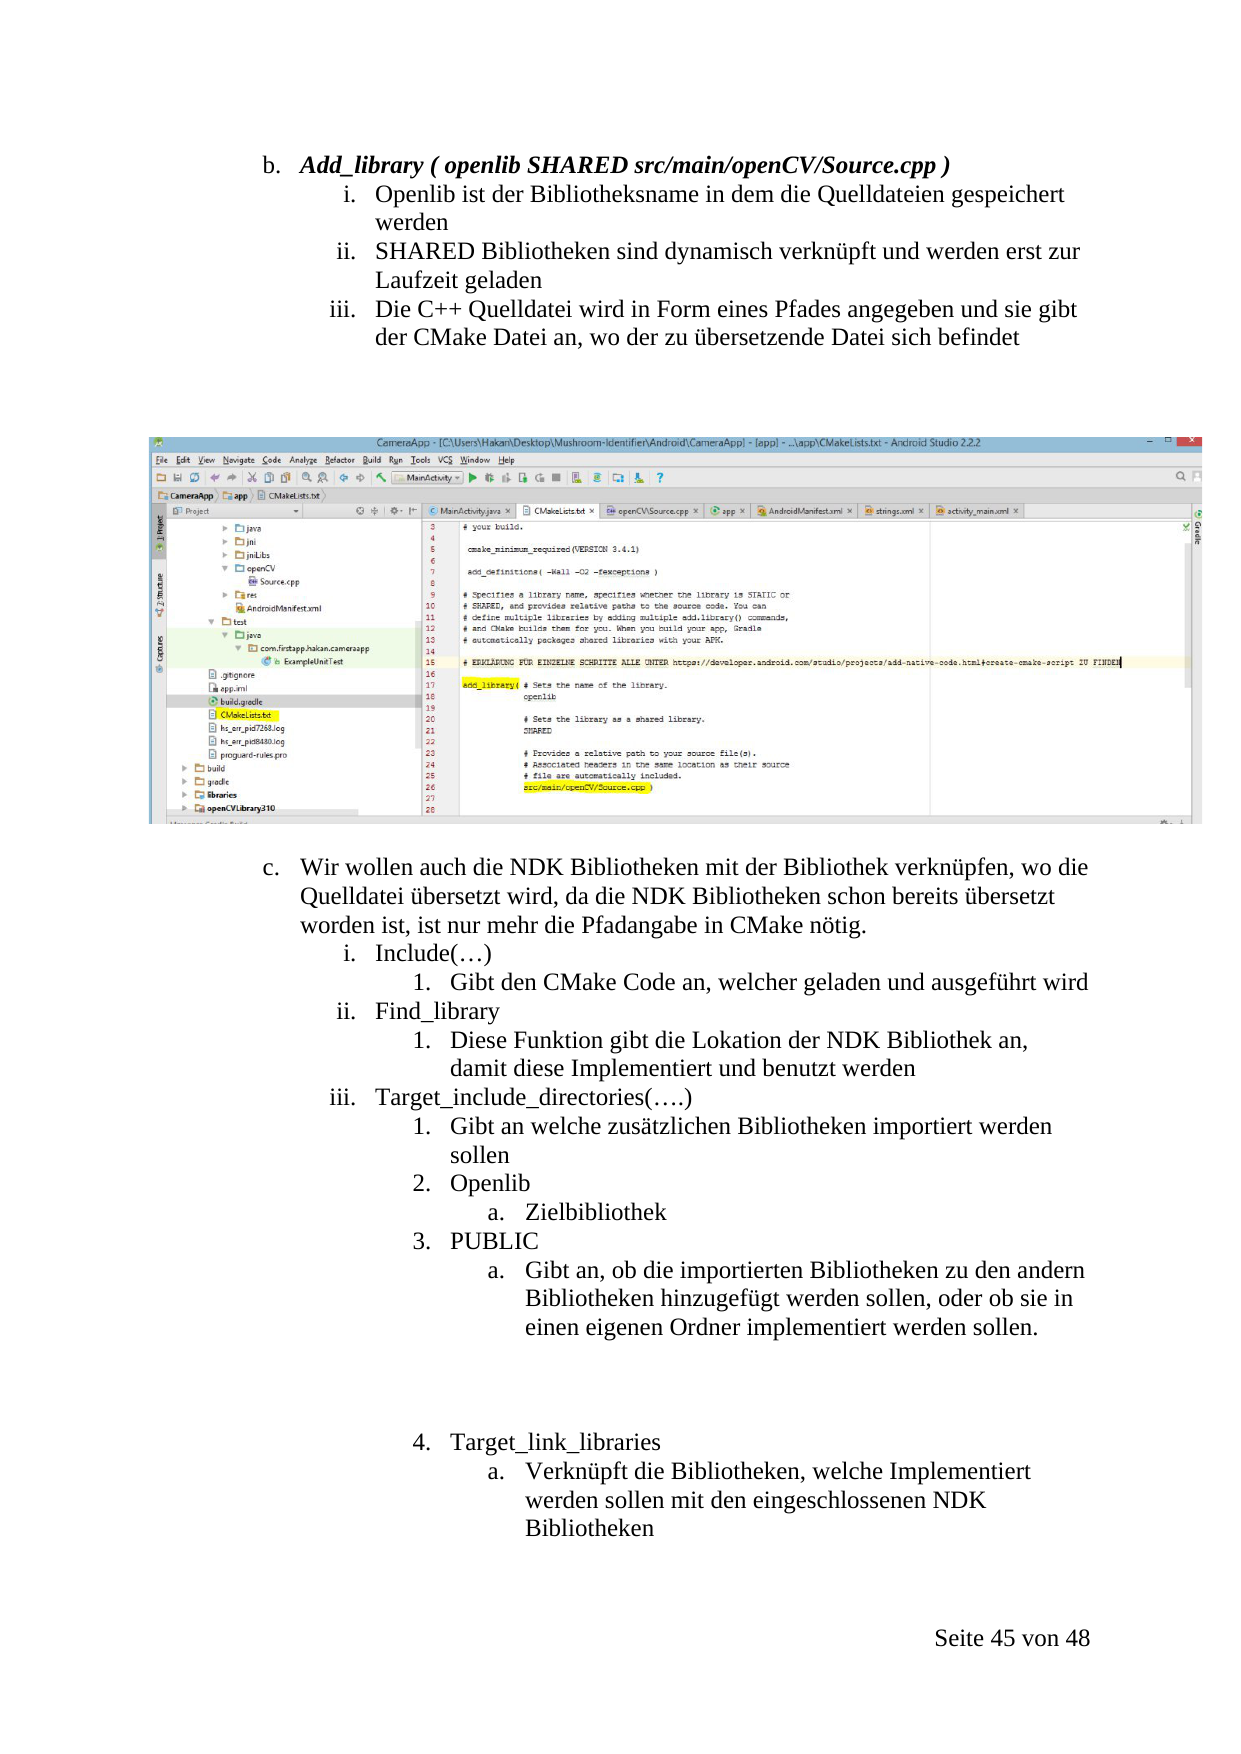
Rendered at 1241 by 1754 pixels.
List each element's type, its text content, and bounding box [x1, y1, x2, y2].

list Wir wollen auch die NDK Bibliotheken mit der Bibliothek verknüpfen, wo die Quelldatei übersetzt wird, da die NDK Bibliotheken schon bereits übersetzt worden ist, ist nur mehr die Pfadangabe in CMake nötig. [262, 852, 1090, 938]
picture [148, 437, 1203, 824]
list Gibt den CMake Code an, welcher geladen und ausgeführt wird [412, 967, 1090, 996]
list Gibt an welche zusätzlichen Bibliotheken importiert werden sollen [412, 1111, 1090, 1168]
list Openlib ist der Bibliotheksname in dem die Quelldateien gespeichert werden [356, 179, 1090, 236]
list Openlib [412, 1168, 1090, 1197]
list Find_library [356, 996, 1090, 1025]
list Die C++ Quelldatei wird in Form eines Pfades angegeben und sie gibt der CMake Datei an, wo der zu übersetzende Datei sich befindet [356, 294, 1090, 351]
list Target_include_directories(….) [356, 1082, 1090, 1111]
list Include(…) [356, 938, 1090, 967]
list Zielbibliothek [487, 1197, 1090, 1226]
list Gibt an, ob die importierten Bibliotheken zu den andern Bibliotheken hinzugefügt werden sollen, oder ob sie in einen eigenen Ordner implementiert werden sollen. [487, 1255, 1090, 1341]
list Verknüpft die Bibliotheken, welche Implementiert werden sollen mit den eingeschlossenen NDK Bibliotheken [487, 1456, 1090, 1542]
list Diese Funktion gibt die Lokation der NDK Bibliothek an, damit diese Implementiert und benutzt werden [412, 1025, 1090, 1082]
list Target_link_libraries [412, 1427, 1090, 1456]
list SHARED Bibliotheken sind dynamisch verknüpft und werden erst zur Laufzeit geladen [356, 236, 1090, 294]
list PUBLIC [412, 1226, 1090, 1255]
list Add_library ( openlib SHARED src/main/openCV/Source.cpp ) [262, 150, 1090, 179]
